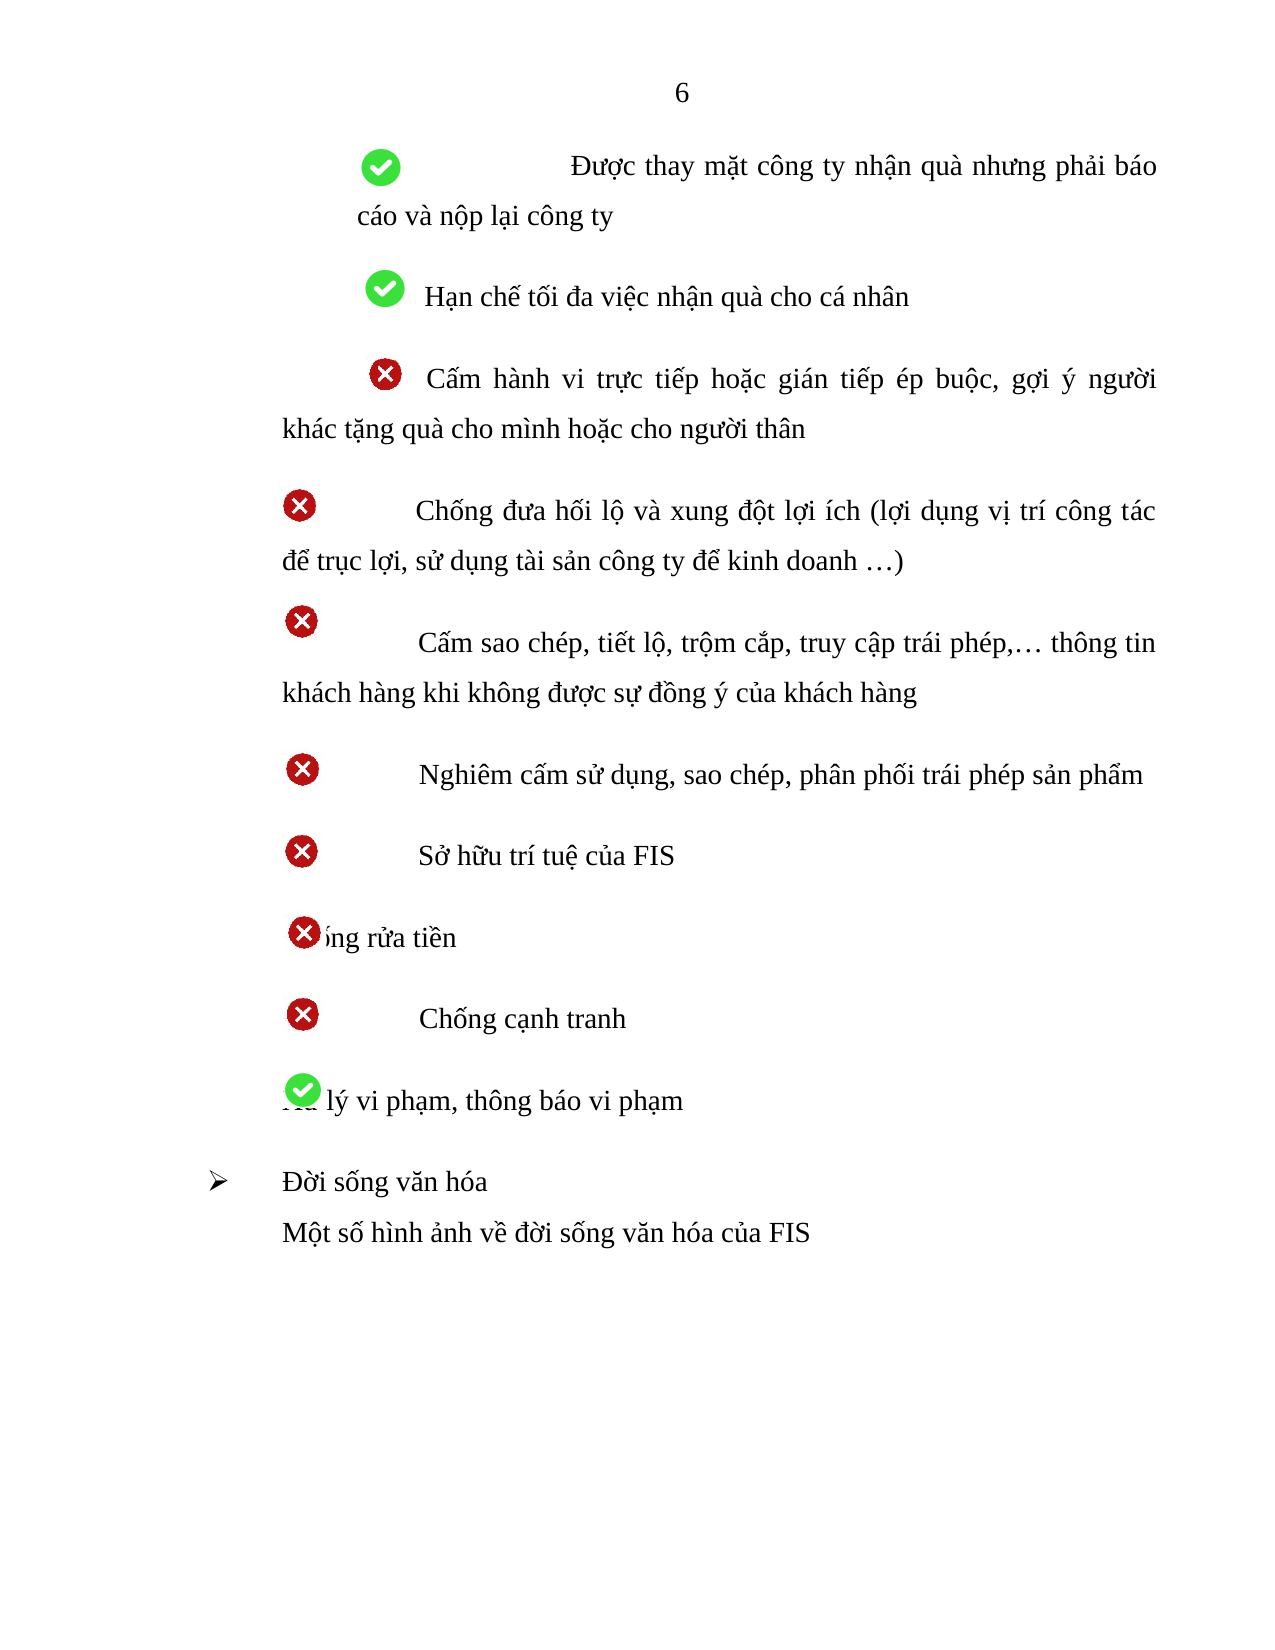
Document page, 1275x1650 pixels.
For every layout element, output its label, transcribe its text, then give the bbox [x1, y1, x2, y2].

picture [280, 599, 325, 643]
picture [281, 747, 325, 791]
text Chống rửa tiền [327, 920, 1157, 953]
text Sở hữu trí tuệ của FIS [324, 838, 1157, 872]
list Đời sống văn hóa [207, 1164, 1157, 1198]
text Ðược thay mặt công ty nhận quà nhưng phải báo cáo và nộp lại công ty [357, 148, 1157, 232]
text Chống cạnh tranh [326, 1001, 1157, 1035]
picture [281, 992, 326, 1036]
text Nghiêm cấm sử dụng, sao chép, phân phối trái phép sản phẩm [325, 757, 1157, 790]
picture [278, 483, 322, 528]
list Một số hình ảnh về đời sống văn hóa của FIS [282, 1215, 1157, 1248]
picture [364, 270, 406, 308]
picture [282, 910, 327, 955]
text Xử lý vi phạm, thông báo vi phạm [282, 1083, 1157, 1117]
picture [284, 1073, 322, 1108]
picture [360, 149, 402, 187]
text Cấm hành vi trực tiếp hoặc gián tiếp ép buộc, gợi ý người khác tặng quà cho mình hoặc cho người thân [282, 361, 1157, 445]
picture [280, 829, 324, 873]
text Chống đưa hối lộ và xung đột lợi ích (lợi dụng vị trí công tác để trục lợi, sử dụng tài sản công ty để kinh doanh …) [282, 493, 1157, 577]
text Hạn chế tối đa việc nhận quà cho cá nhân [207, 279, 1157, 313]
text Cấm sao chép, tiết lộ, trộm cắp, truy cập trái phép,… thông tin khách hàng khi không được sự đồng ý của khách hàng [282, 625, 1157, 709]
picture [363, 351, 408, 396]
